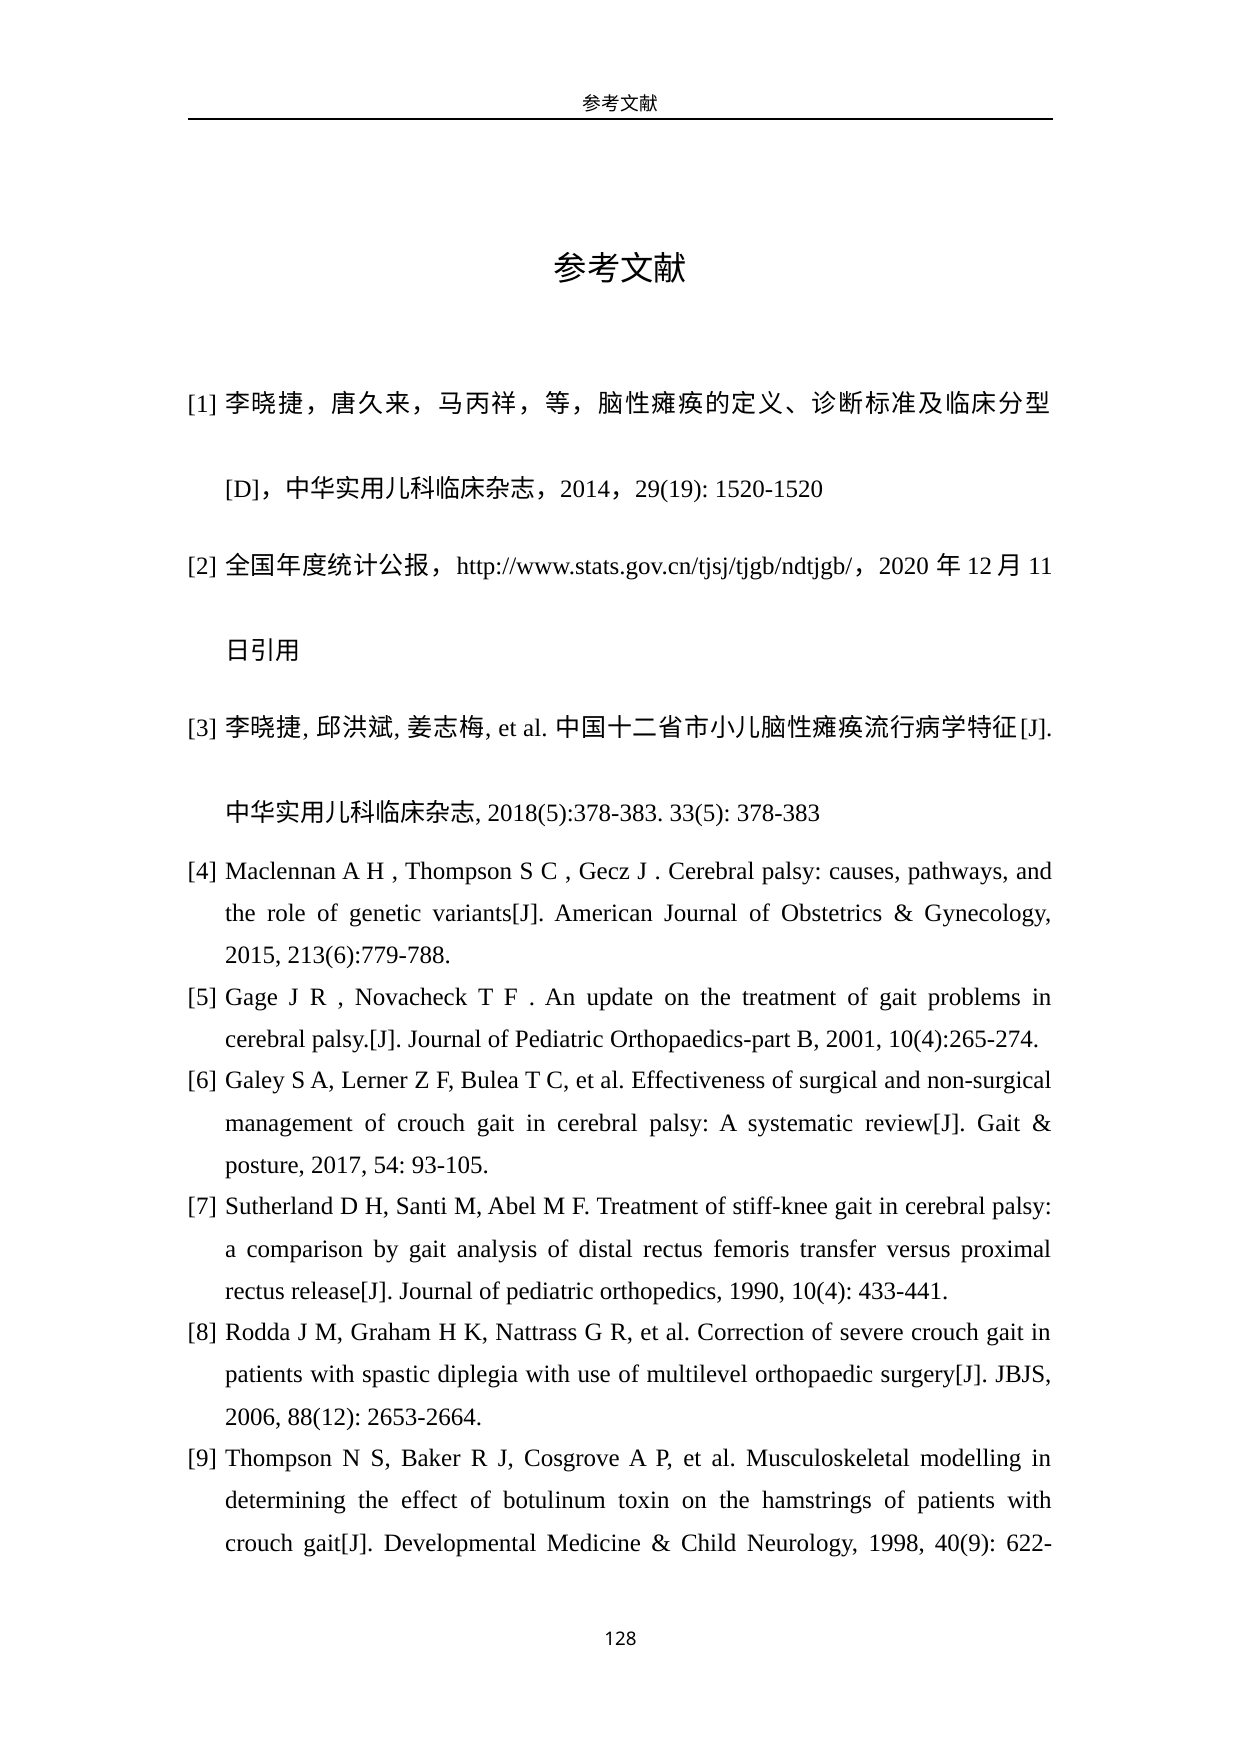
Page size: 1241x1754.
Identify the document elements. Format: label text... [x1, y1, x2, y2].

text Rodda J M, Graham H K, Nattrass G R, et al. Correction of severe crouch gait in patients with spastic diplegia with use of multilevel orthopaedic surgery[J]. JBJS, 2006, 88(12): 2653-2664. [187, 1314, 1053, 1433]
text Gage J R , Novacheck T F . An update on the treatment of gait problems in cerebral palsy.[J]. Journal of Pediatric Orthopaedics-part B, 2001, 10(4):265-274. [187, 979, 1053, 1056]
text Sutherland D H, Santi M, Abel M F. Treatment of stiff-knee gait in cerebral palsy: a comparison by gait analysis of distal rectus femoris transfer versus proximal rectus release[J]. Journal of pediatric orthopedics, 1990, 10(4): 433-441. [187, 1189, 1053, 1307]
text 参考文献 [187, 232, 1053, 300]
text Maclennan A H , Thompson S C , Gecz J . Cerebral palsy: causes, pathways, and the role of genetic variants[J]. American Journal of Obstetrics & Gynecology, 2015, 213(6):779-788. [187, 853, 1053, 972]
text 李晓捷, 邱洪斌, 姜志梅, et al. 中国十二省市小儿脑性瘫痪流行病学特征[J]. 中华实用儿科临床杂志, 2018(5):378-383. 33(5): 378-383 [187, 691, 1053, 844]
text Galey S A, Lerner Z F, Bulea T C, et al. Effectiveness of surgical and non-surgical management of crouch gait in cerebral palsy: A systematic review[J]. Gait & posture, 2017, 54: 93-105. [187, 1063, 1053, 1181]
text 全国年度统计公报，http://www.stats.gov.cn/tjsj/tjgb/ndtjgb/，2020 年12月11日引用 [187, 529, 1053, 682]
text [187, 1441, 1053, 1559]
text 李晓捷，唐久来，马丙祥，等，脑性瘫痪的定义、诊断标准及临床分型[D]，中华实用儿科临床杂志，2014，29(19): 1520-1520 [187, 368, 1053, 520]
